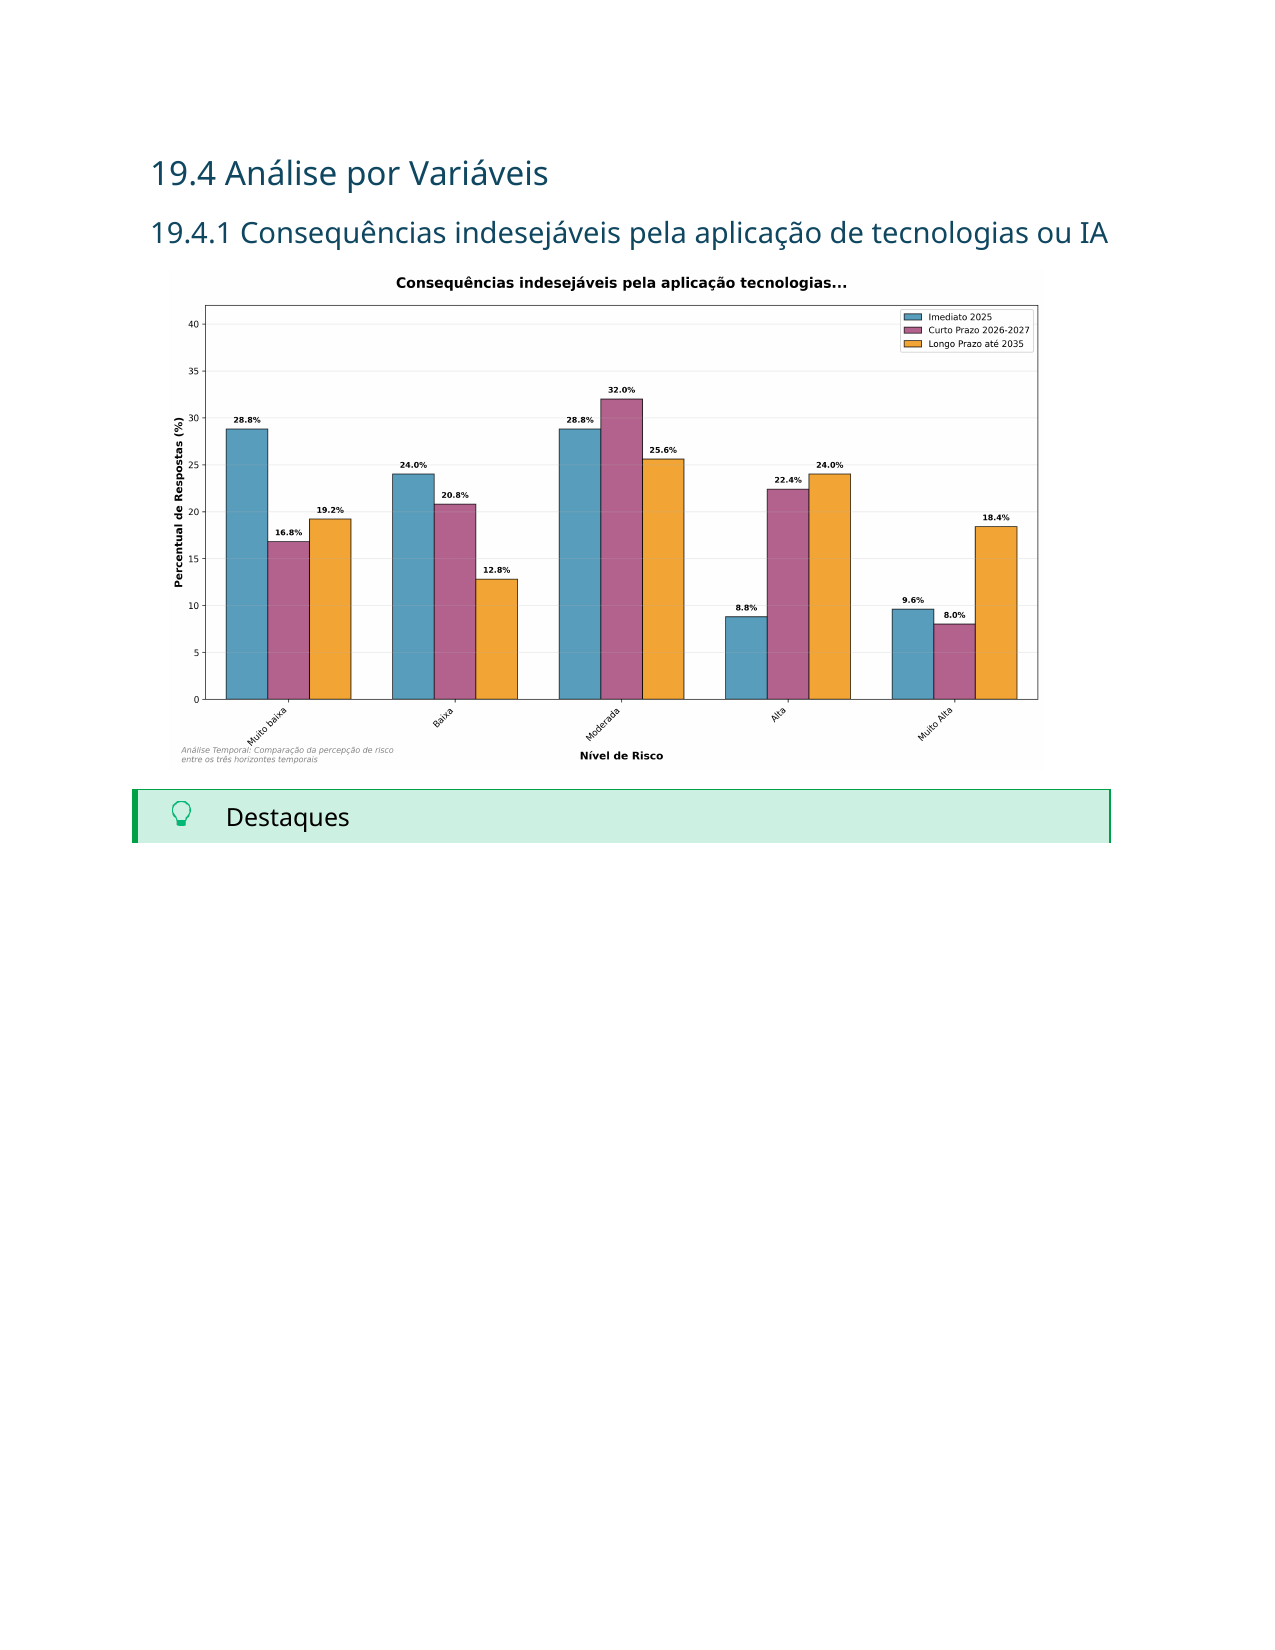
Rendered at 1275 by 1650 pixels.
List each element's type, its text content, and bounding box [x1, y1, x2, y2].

picture [168, 270, 1044, 770]
subtitle 19.4 Análise por Variáveis [150, 150, 1125, 195]
subtitle 19.4.1 Consequências indesejáveis pela aplicação de tecnologias ou IA [150, 212, 1125, 252]
picture [168, 801, 194, 826]
table_header Destaques [138, 790, 1109, 843]
